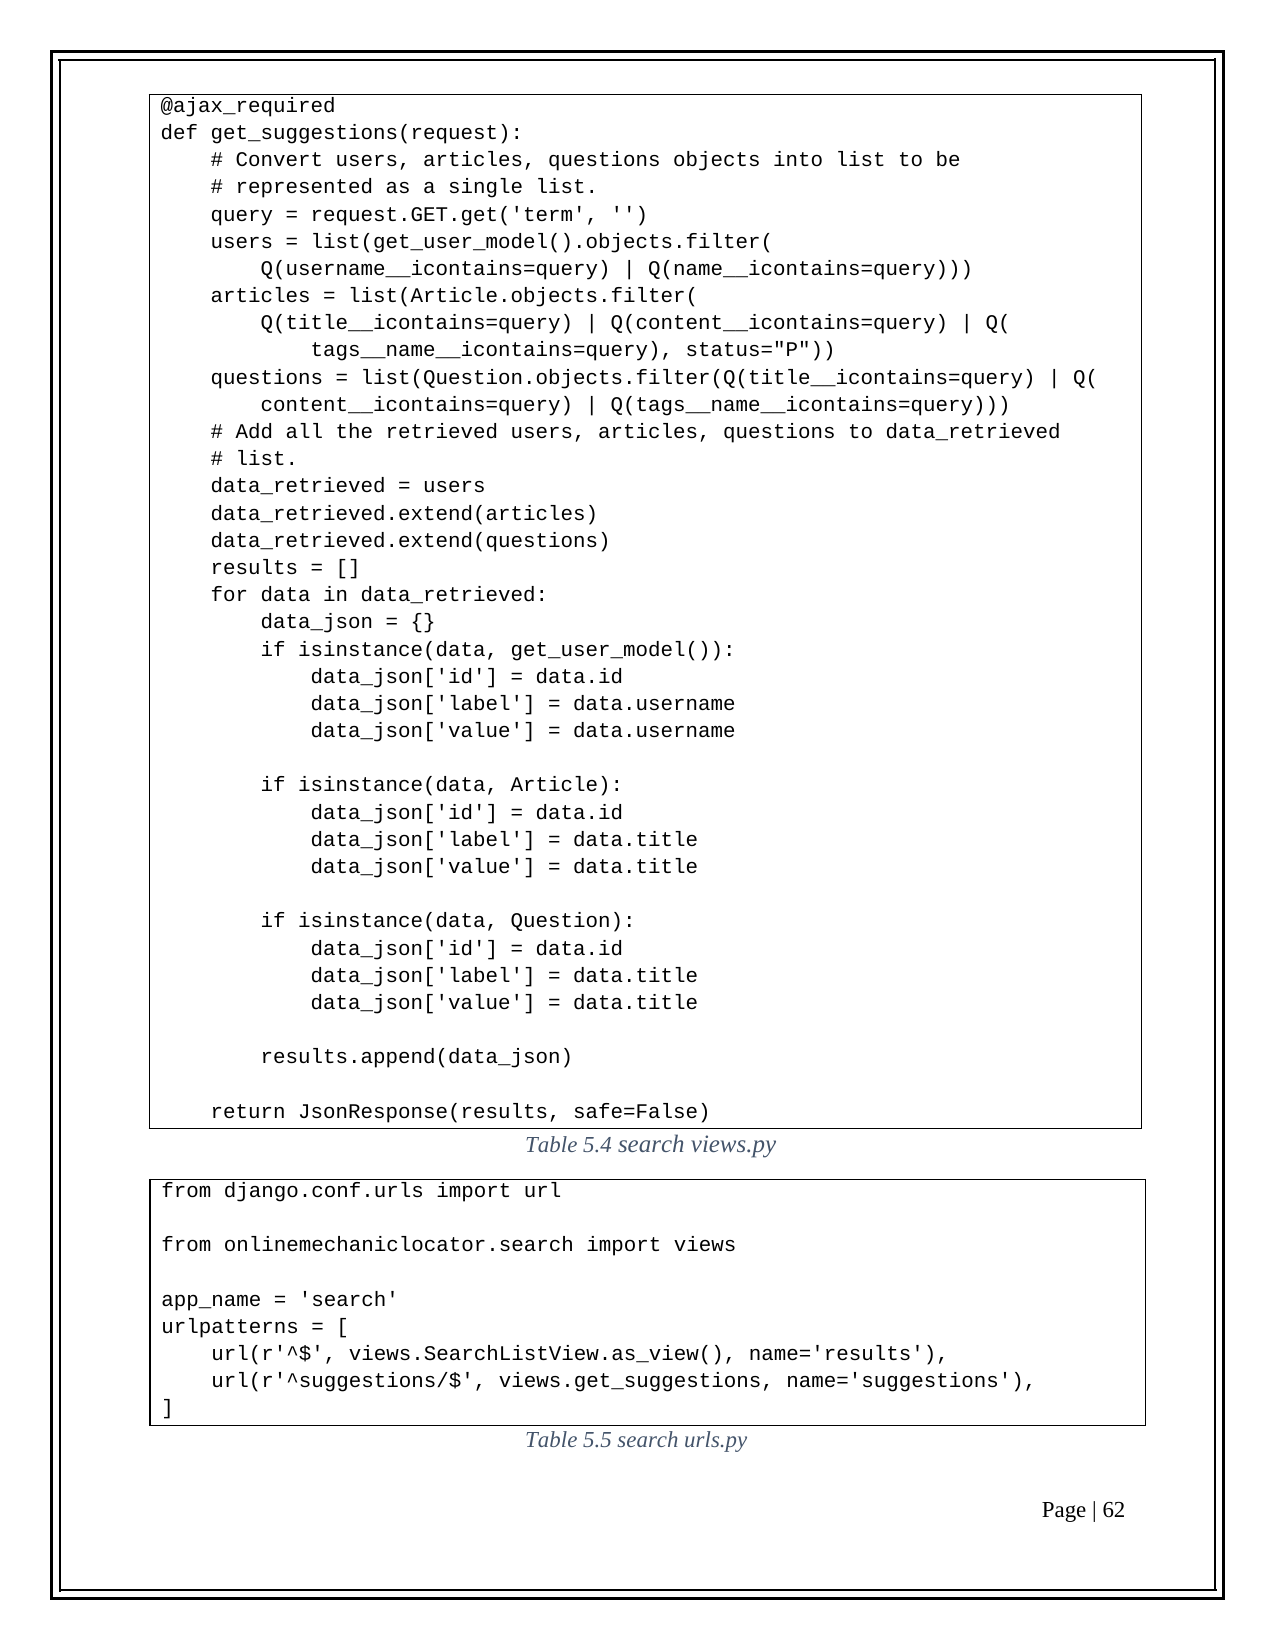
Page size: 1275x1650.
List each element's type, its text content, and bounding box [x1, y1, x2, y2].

table_header from django.conf.urls import url from onlinemechaniclocator.search import views app_name = 'search' urlpatterns = [ url(r'^$', views.SearchListView.as_view(), name='results'), url(r'^suggestions/$', views.get_suggestions, name='suggestions'), ] [151, 1180, 1145, 1425]
text Table 5.5 search urls.py [450, 1426, 1125, 1452]
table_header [150, 95, 1141, 1128]
text Table 5.4 search views.py [450, 1129, 1125, 1158]
